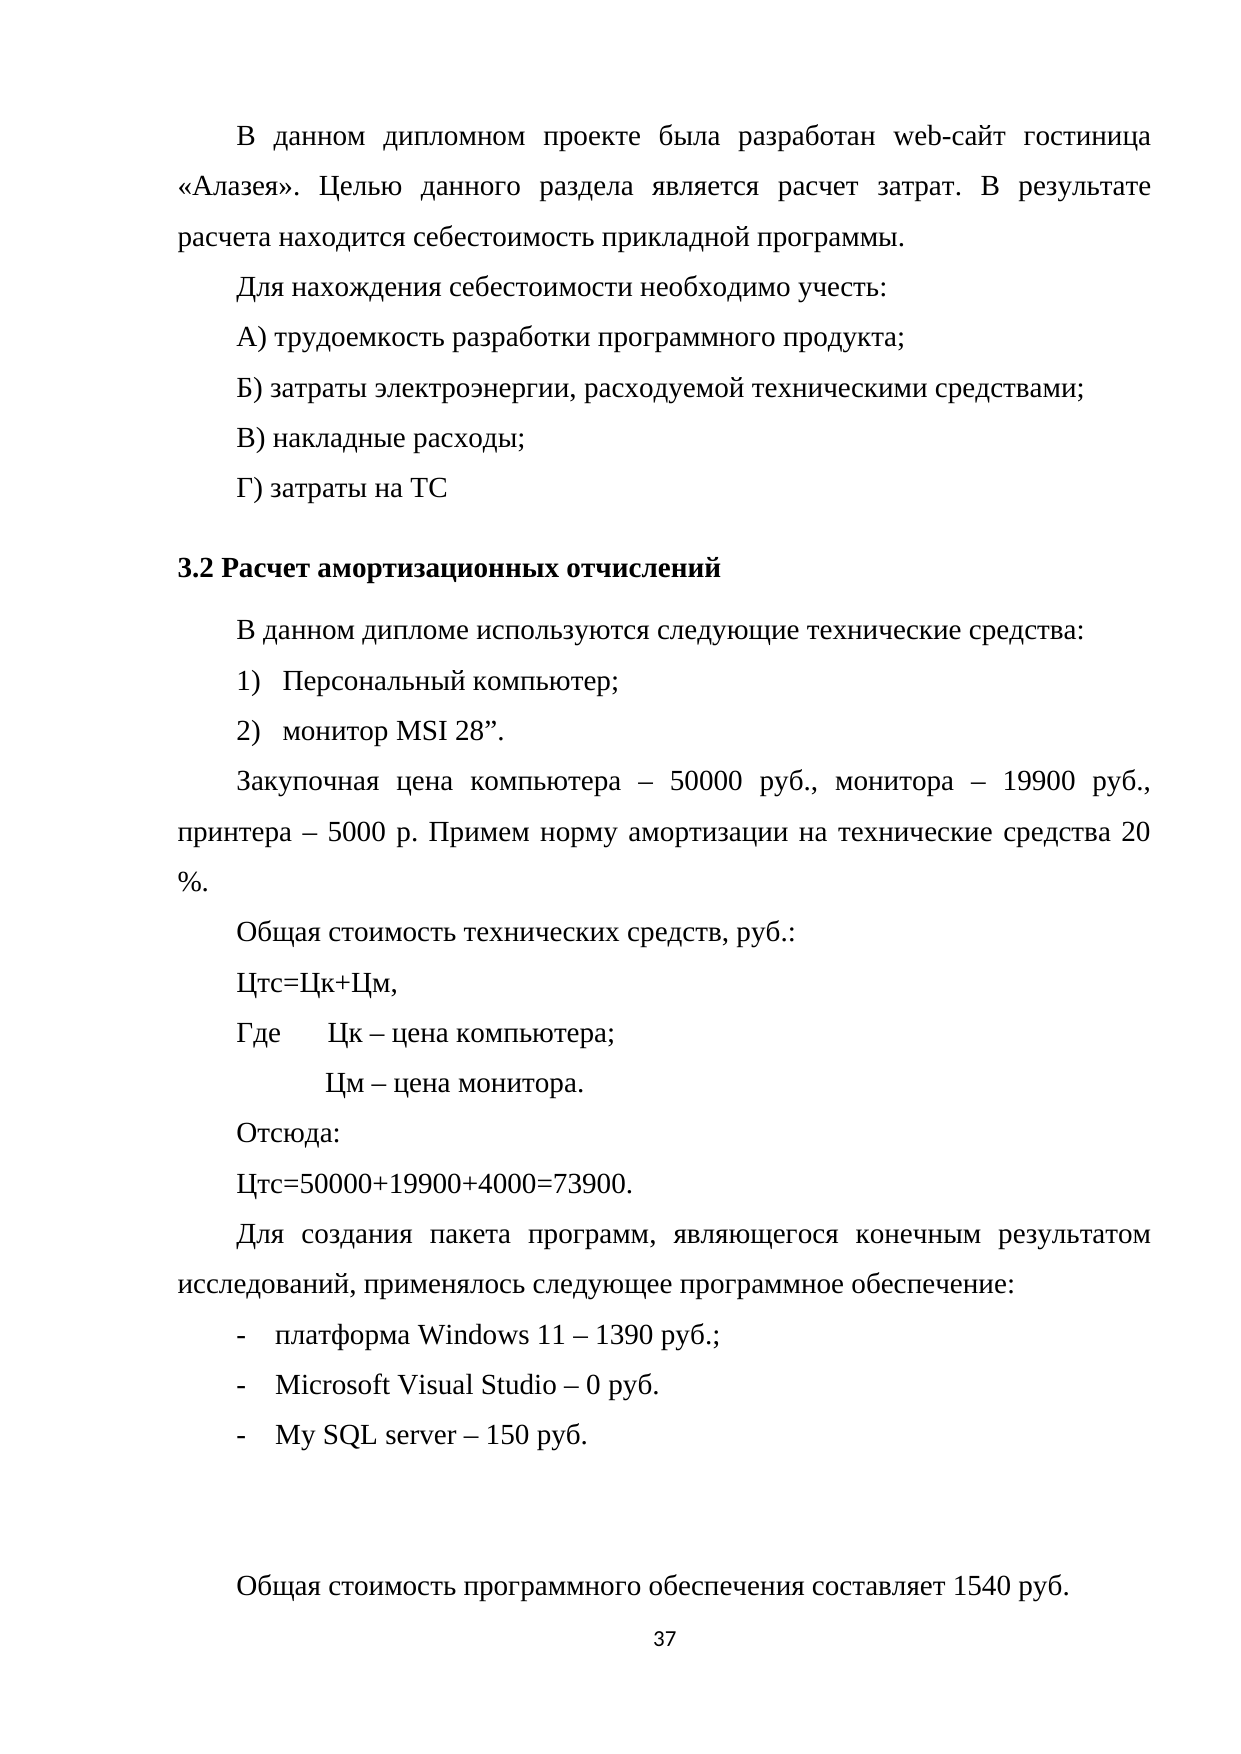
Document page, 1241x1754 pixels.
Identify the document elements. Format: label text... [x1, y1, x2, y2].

text Где Цк – цена компьютера; [177, 1015, 1152, 1048]
text Общая стоимость программного обеспечения составляет 1540 руб. [177, 1568, 1152, 1602]
text Отсюда: [177, 1116, 1152, 1149]
text А) трудоемкость разработки программного продукта; [177, 319, 1152, 353]
text Для нахождения себестоимости необходимо учесть: [177, 269, 1152, 303]
text 2) монитор MSI 28”. [177, 713, 1152, 747]
text Цтс=Цк+Цм, [177, 965, 1152, 998]
text Б) затраты электроэнергии, расходуемой техническими средствами; [177, 370, 1152, 403]
text - My SQL server – 150 руб. [177, 1417, 1152, 1451]
text Закупочная цена компьютера – 50000 руб., монитора – 19900 руб., принтера – 5000 р. Примем норму амортизации на технические средства 20 %. [177, 763, 1152, 898]
text Г) затраты на ТС [177, 470, 1152, 504]
text Цм – цена монитора. [251, 1065, 1152, 1099]
text - платформа Windows 11 – 1390 руб.; [177, 1317, 1152, 1350]
text В) накладные расходы; [177, 420, 1152, 453]
text Цтс=50000+19900+4000=73900. [177, 1166, 1152, 1199]
subtitle 3.2 Расчет амортизационных отчислений [177, 550, 1152, 583]
text Общая стоимость технических средств, руб.: [177, 914, 1152, 948]
text - Microsoft Visual Studio – 0 руб. [177, 1367, 1152, 1401]
text В данном дипломе используются следующие технические средства: [177, 612, 1152, 646]
text 1) Персональный компьютер; [177, 663, 1152, 696]
text Для создания пакета программ, являющегося конечным результатом исследований, применялось следующее программное обеспечение: [177, 1216, 1152, 1300]
text В данном дипломном проекте была разработан web-сайт гостиница «Алазея». Целью данного раздела является расчет затрат. В результате расчета находится себестоимость прикладной программы. [177, 118, 1152, 252]
